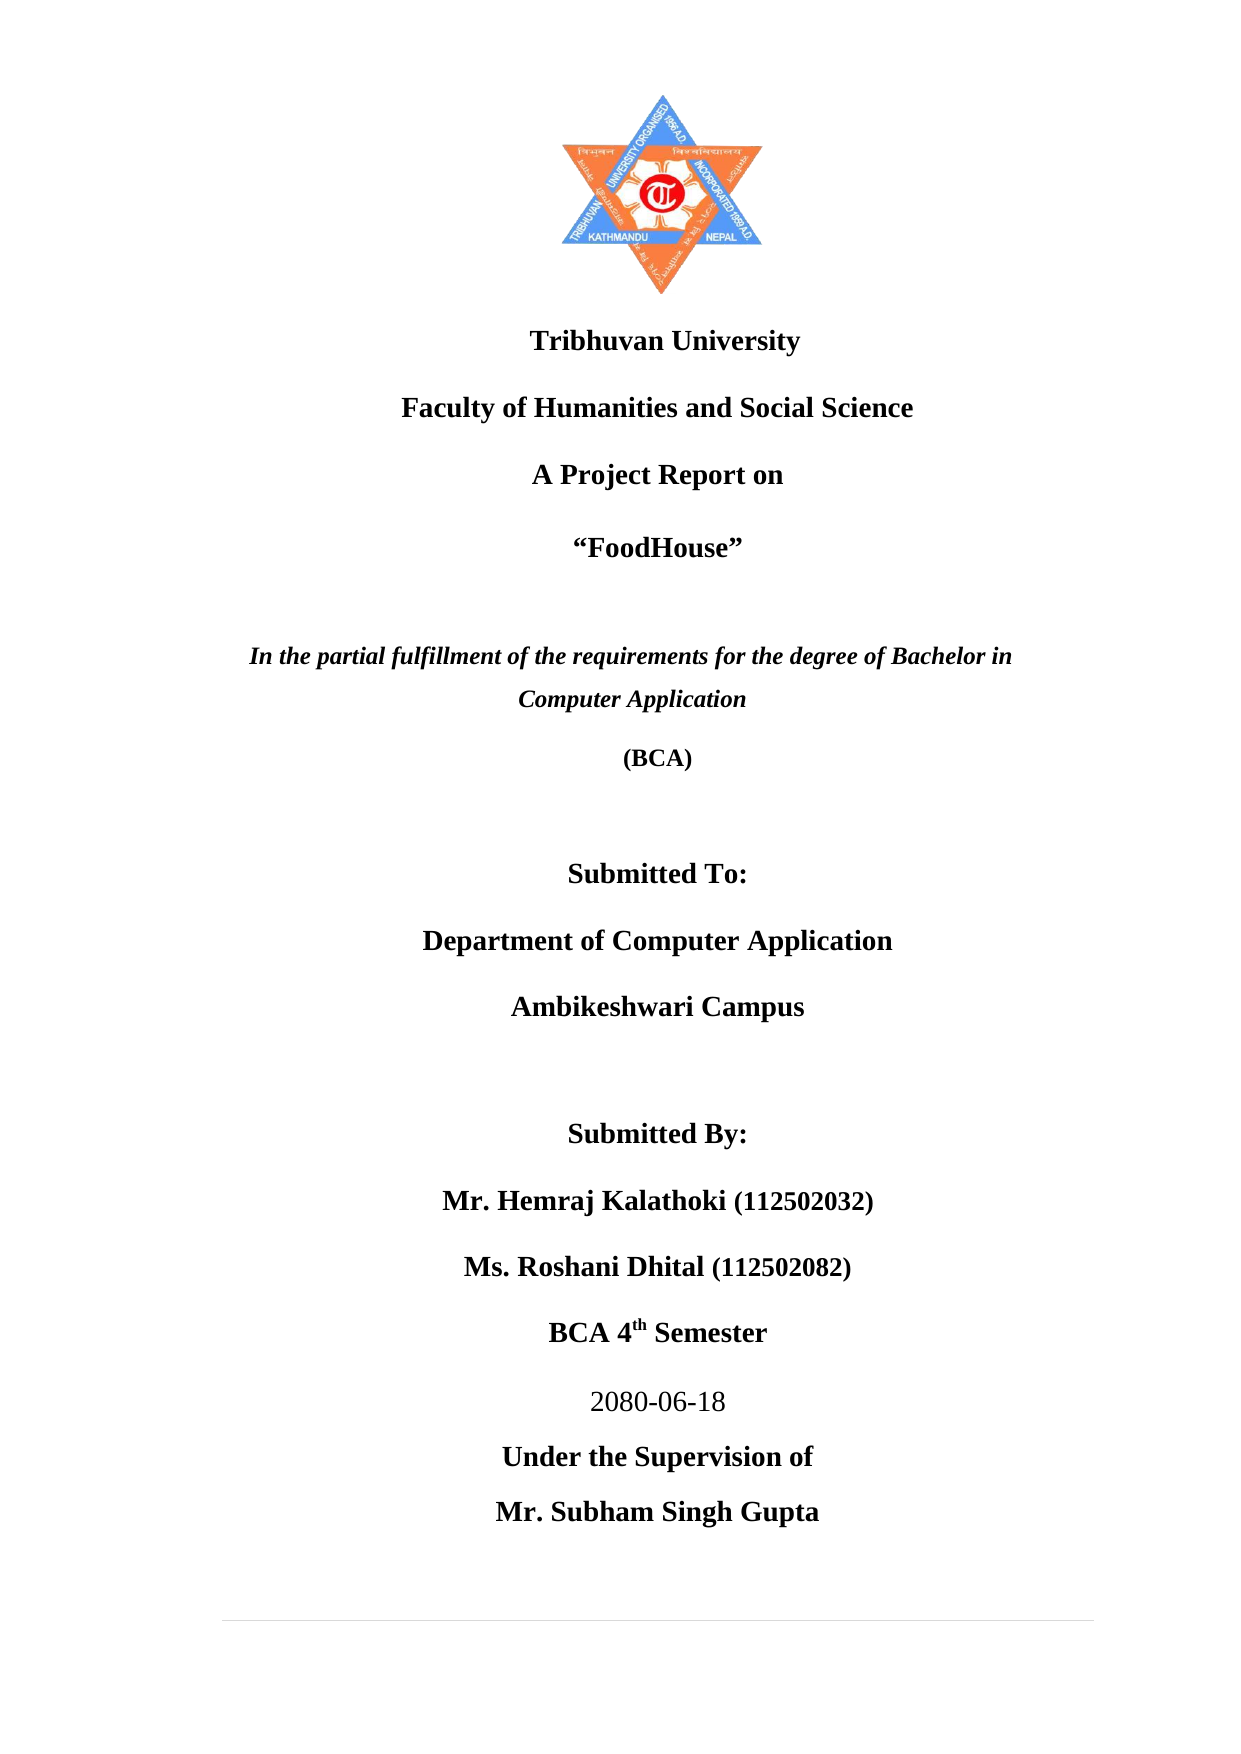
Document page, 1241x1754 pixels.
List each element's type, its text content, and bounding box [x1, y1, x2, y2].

text Mr. Subham Singh Gupta [276, 1494, 1039, 1527]
text Mr. Hemraj Kalathoki (112502032) [276, 1183, 1039, 1216]
text A Project Report on [276, 457, 1039, 491]
text BCA 4th Semester [276, 1315, 1039, 1348]
text Faculty of Humanities and Social Science [401, 391, 1039, 424]
text Submitted By: [276, 1117, 1039, 1150]
text “FoodHouse” [276, 530, 1039, 563]
text Under the Supervision of [276, 1439, 1039, 1473]
text Tribhuvan University [225, 323, 1039, 357]
text Ms. Roshani Dhital (112502082) [276, 1249, 1039, 1282]
picture [558, 95, 765, 294]
text 2080-06-18 [276, 1384, 1039, 1418]
text Department of Computer Application [422, 923, 1039, 956]
text Submitted To: [276, 857, 1039, 890]
text (BCA) [276, 743, 1039, 772]
text Ambikeshwari Campus [276, 989, 1039, 1023]
text In the partial fulfillment of the requirements for the degree of Bachelor in Computer Application [225, 641, 1039, 713]
